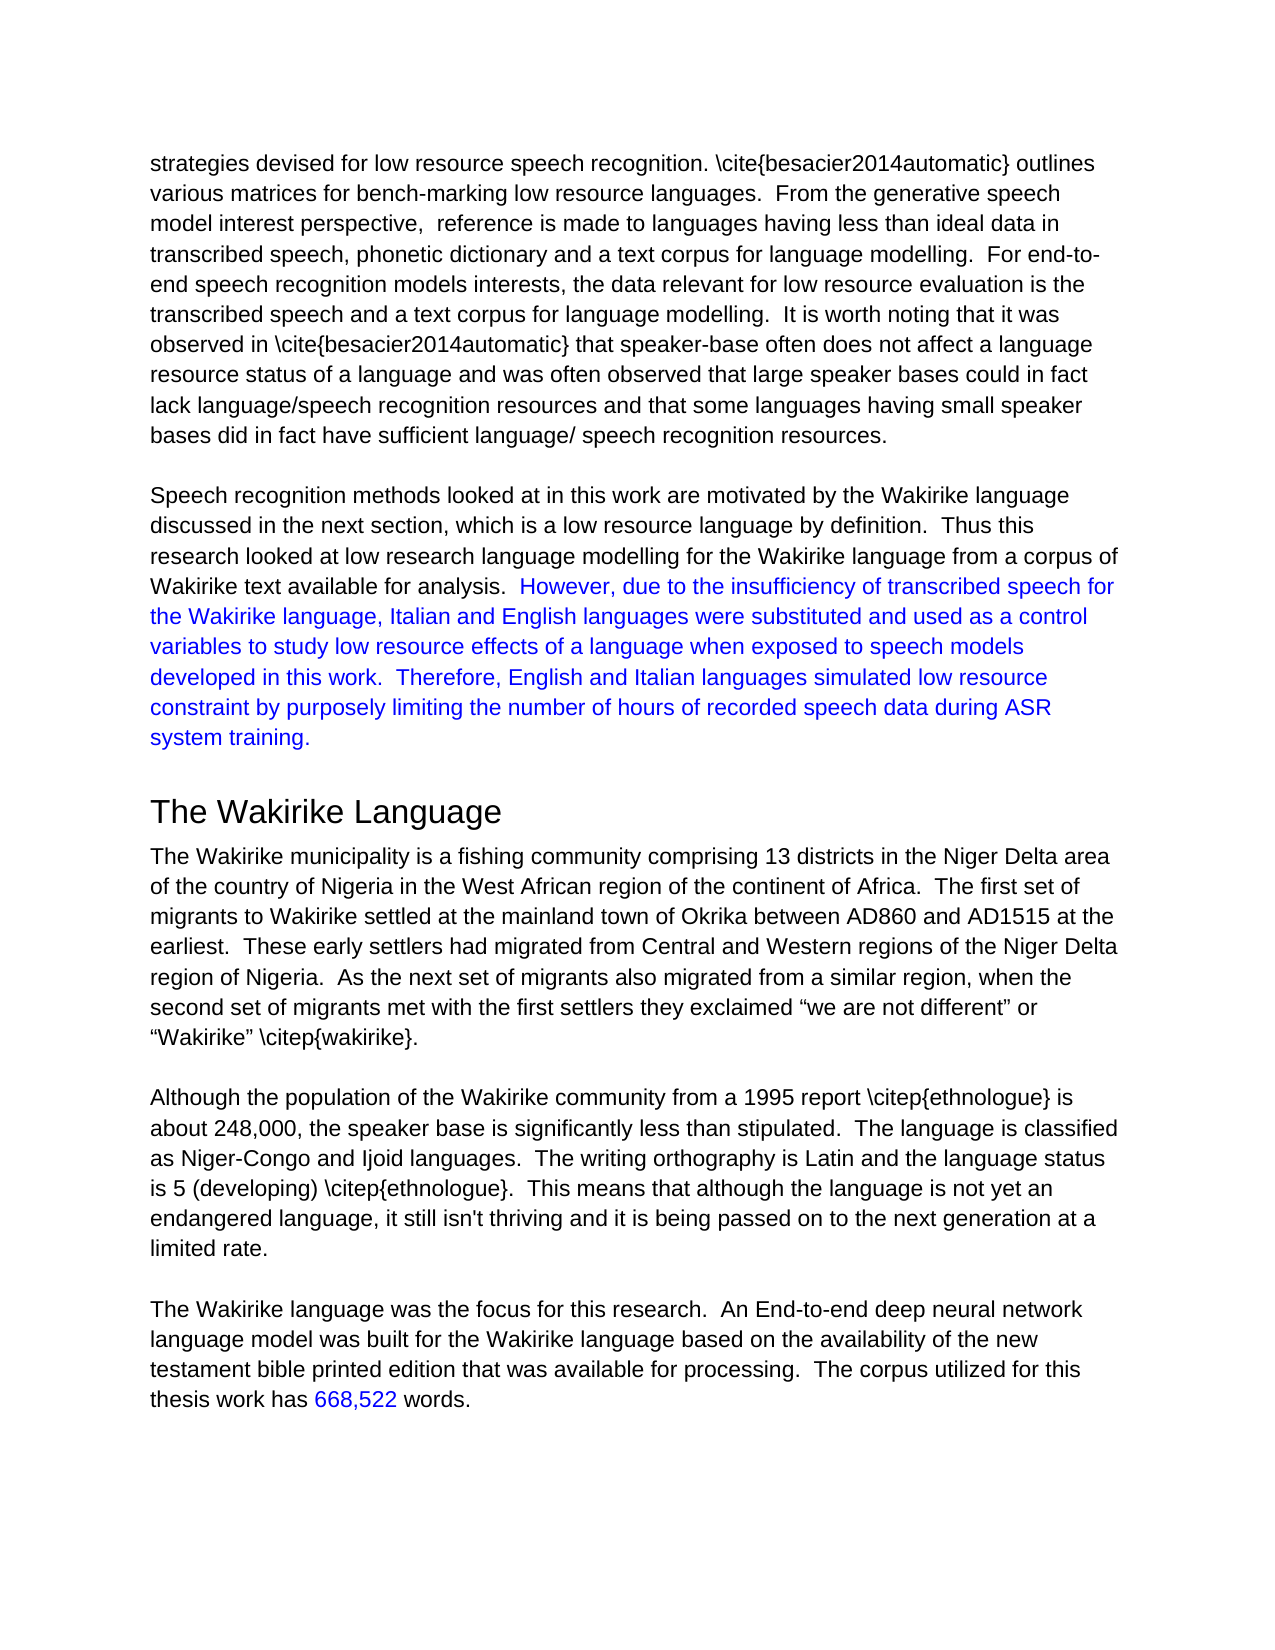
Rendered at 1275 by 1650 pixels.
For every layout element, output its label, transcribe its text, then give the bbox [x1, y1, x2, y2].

subtitle The Wakirike Language [150, 792, 1125, 830]
text Although the population of the Wakirike community from a 1995 report \citep{ethnologue} is about 248,000, the speaker base is significantly less than stipulated. The language is classified as Niger-Congo and Ijoid languages. The writing orthography is Latin and the language status is 5 (developing) \citep{ethnologue}. This means that although the language is not yet an endangered language, it still isn't thriving and it is being passed on to the next generation at a limited rate. [150, 1084, 1125, 1262]
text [150, 150, 1125, 448]
text The Wakirike language was the focus for this research. An End-to-end deep neural network language model was built for the Wakirike language based on the availability of the new testament bible printed edition that was available for processing. The corpus utilized for this thesis work has 668,522 words. [150, 1296, 1125, 1413]
text Speech recognition methods looked at in this work are motivated by the Wakirike language discussed in the next section, which is a low resource language by definition. Thus this research looked at low research language modelling for the Wakirike language from a corpus of Wakirike text available for analysis. However, due to the insufficiency of transcribed speech for the Wakirike language, Italian and English languages were substituted and used as a control variables to study low resource effects of a language when exposed to speech models developed in this work. Therefore, English and Italian languages simulated low resource constraint by purposely limiting the number of hours of recorded speech data during ASR system training. [150, 482, 1125, 750]
text The Wakirike municipality is a fishing community comprising 13 districts in the Niger Delta area of the country of Nigeria in the West African region of the continent of Africa. The first set of migrants to Wakirike settled at the mainland town of Okrika between AD860 and AD1515 at the earliest. These early settlers had migrated from Central and Western regions of the Niger Delta region of Nigeria. As the next set of migrants also migrated from a similar region, when the second set of migrants met with the first settlers they exclaimed “we are not different” or “Wakirike” \citep{wakirike}. [150, 843, 1125, 1050]
